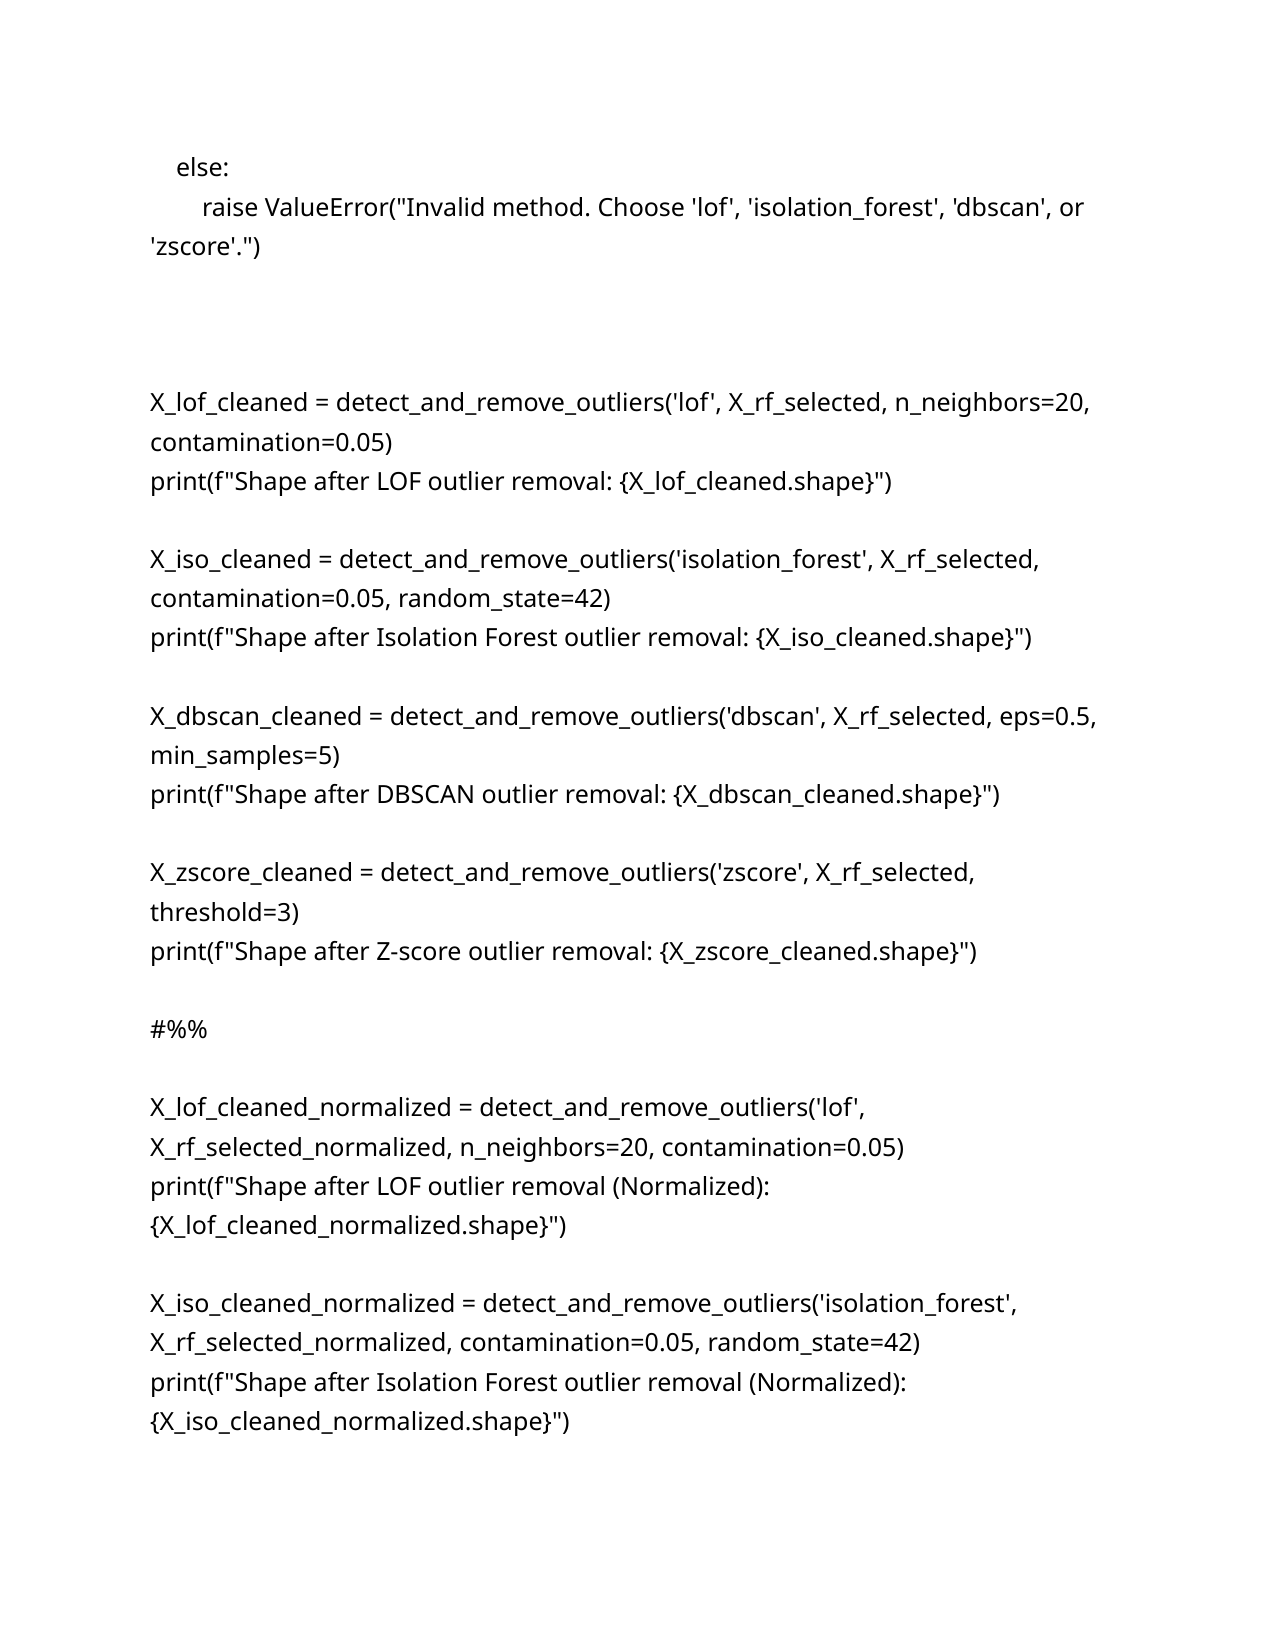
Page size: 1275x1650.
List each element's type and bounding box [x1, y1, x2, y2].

text [150, 150, 1125, 1477]
